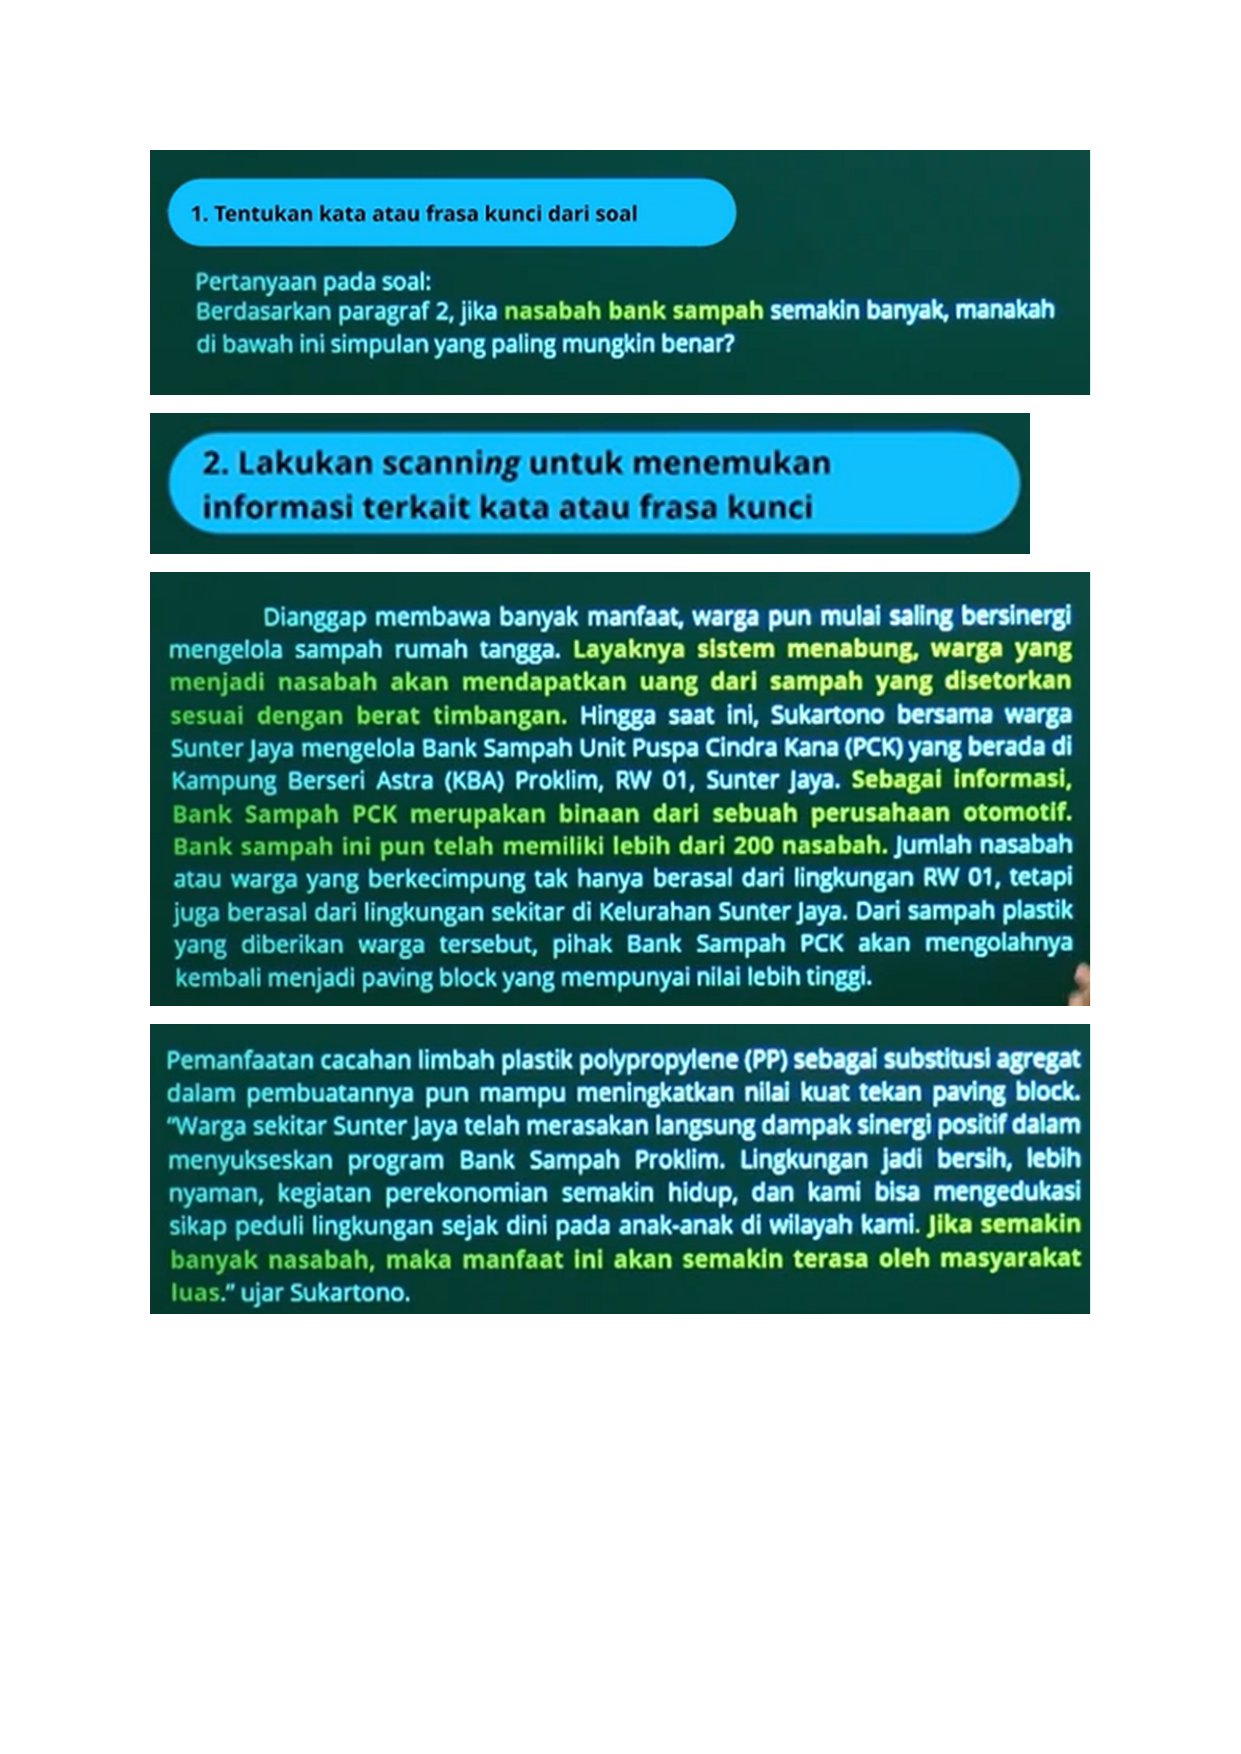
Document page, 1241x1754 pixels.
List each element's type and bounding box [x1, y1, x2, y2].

picture [150, 413, 1030, 554]
picture [150, 1024, 1091, 1314]
picture [150, 150, 1091, 395]
picture [150, 572, 1091, 1006]
